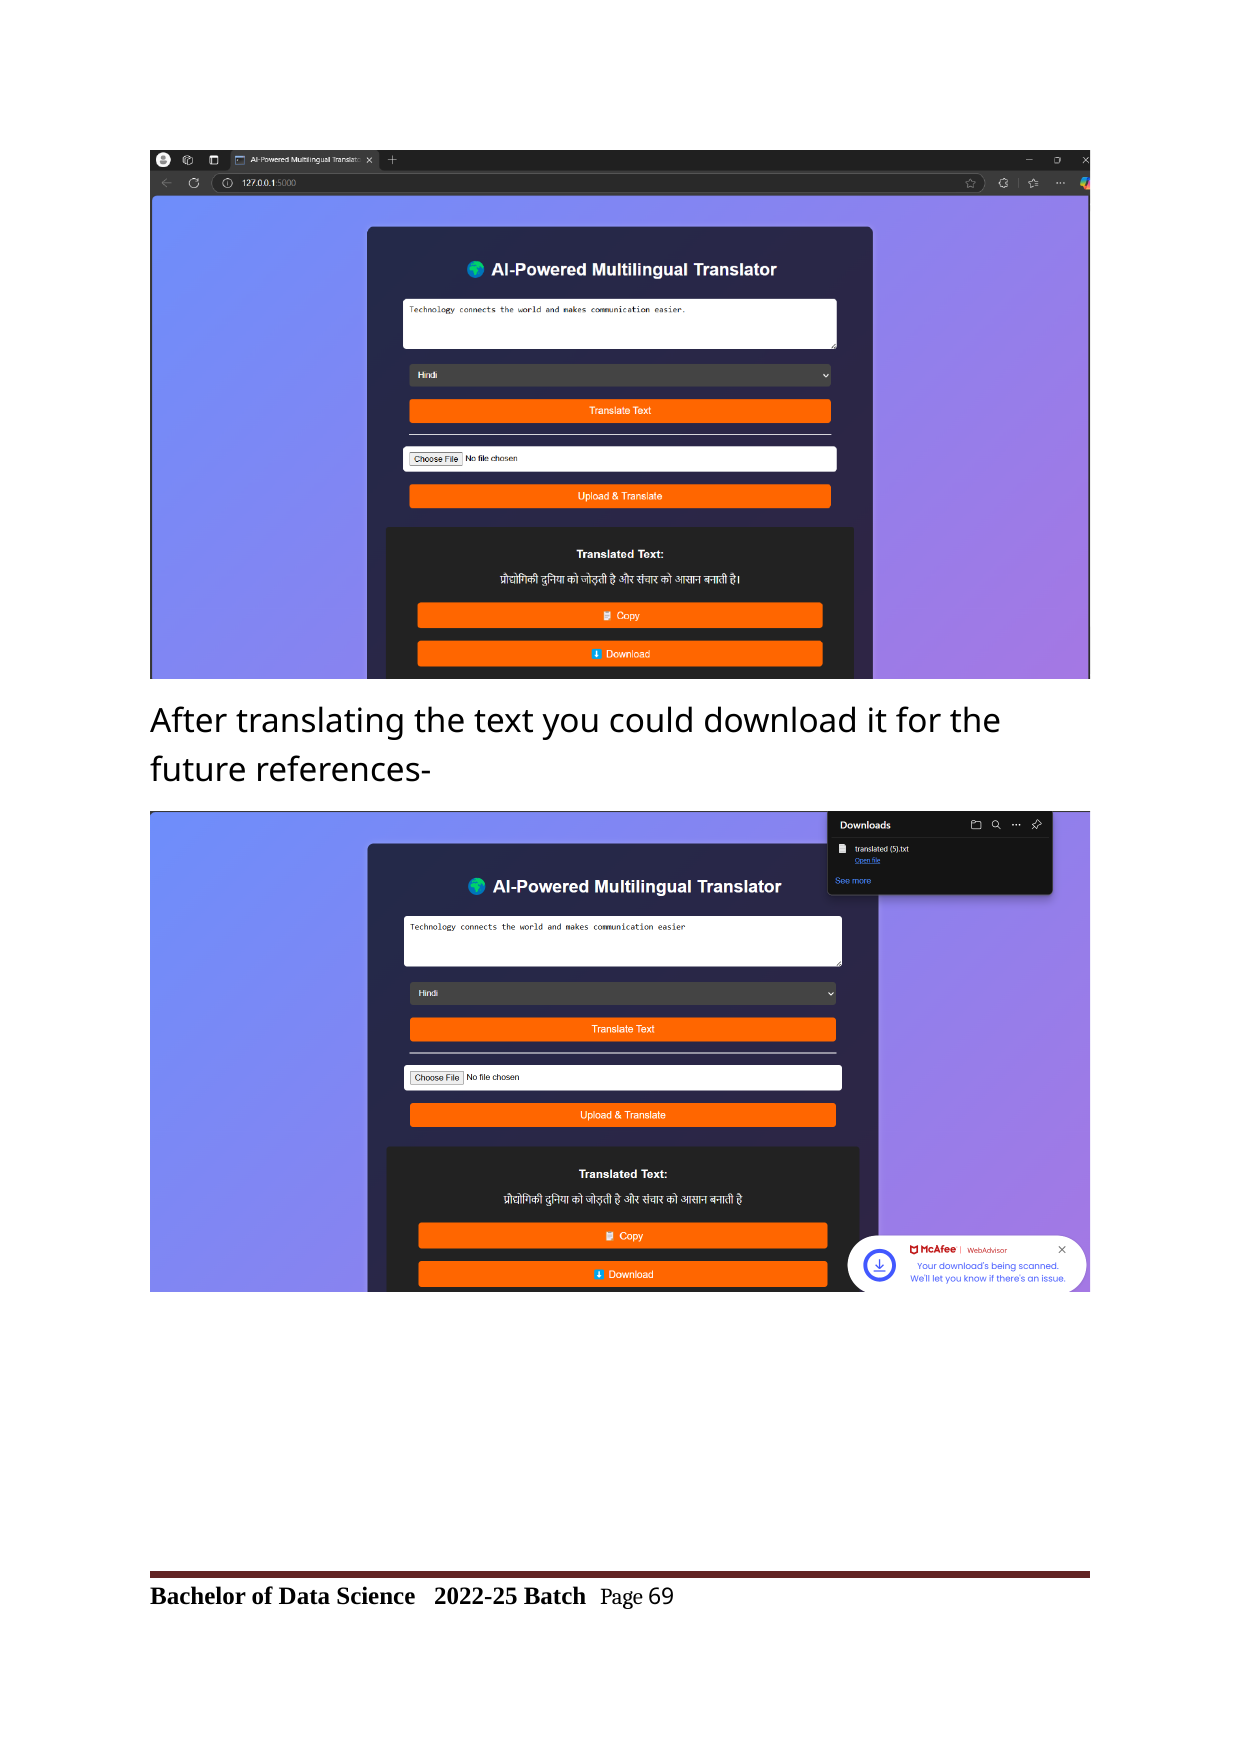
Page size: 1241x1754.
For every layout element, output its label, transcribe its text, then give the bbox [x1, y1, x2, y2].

picture [150, 150, 1091, 679]
picture [150, 811, 1091, 1292]
text After translating the text you could download it for the future references- [150, 697, 1090, 792]
